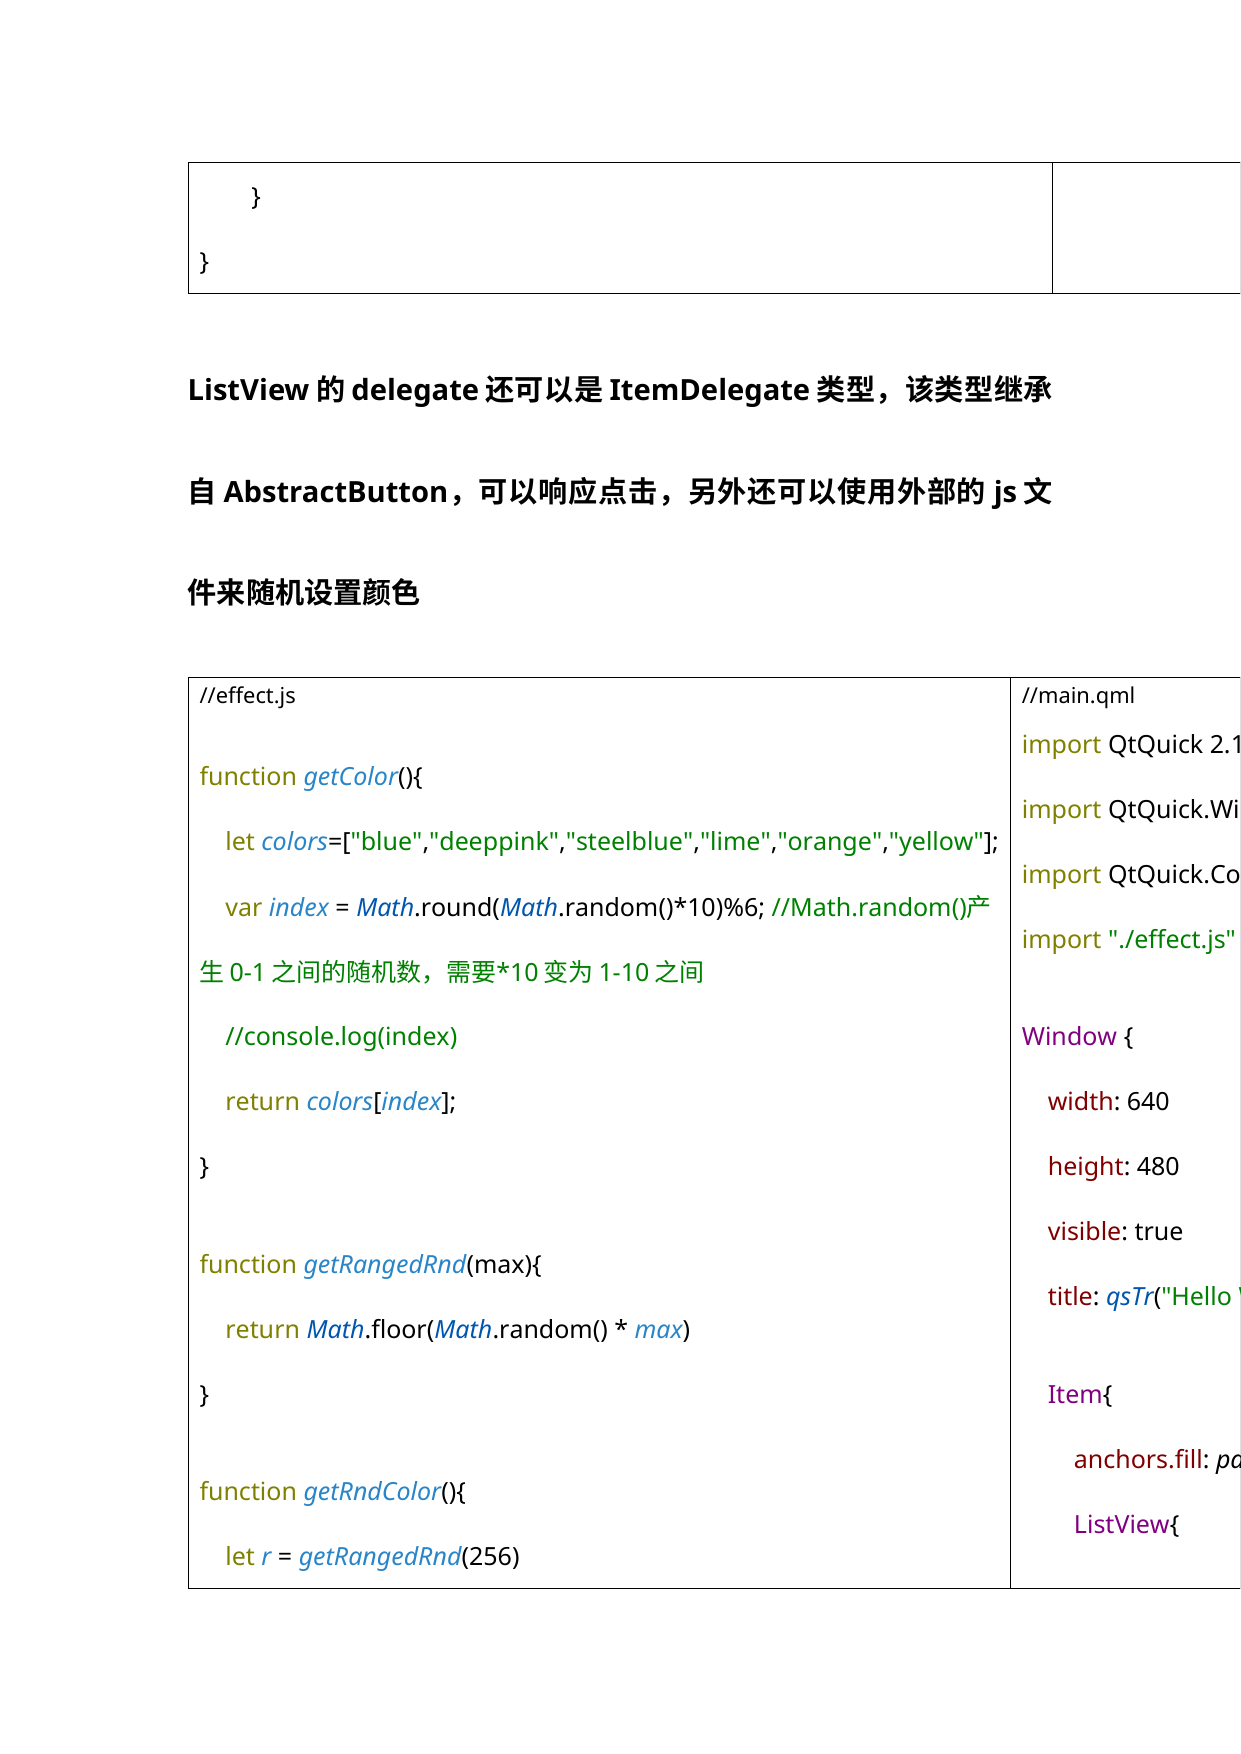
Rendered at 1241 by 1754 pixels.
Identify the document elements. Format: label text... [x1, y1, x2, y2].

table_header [1011, 678, 1240, 1588]
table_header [189, 678, 1010, 1588]
subtitle ListView的delegate还可以是ItemDelegate类型，该类型继承自AbstractButton，可以响应点击，另外还可以使用外部的js文件来随机设置颜色 [187, 356, 1053, 623]
table_header [1053, 163, 1240, 293]
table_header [189, 163, 1052, 293]
